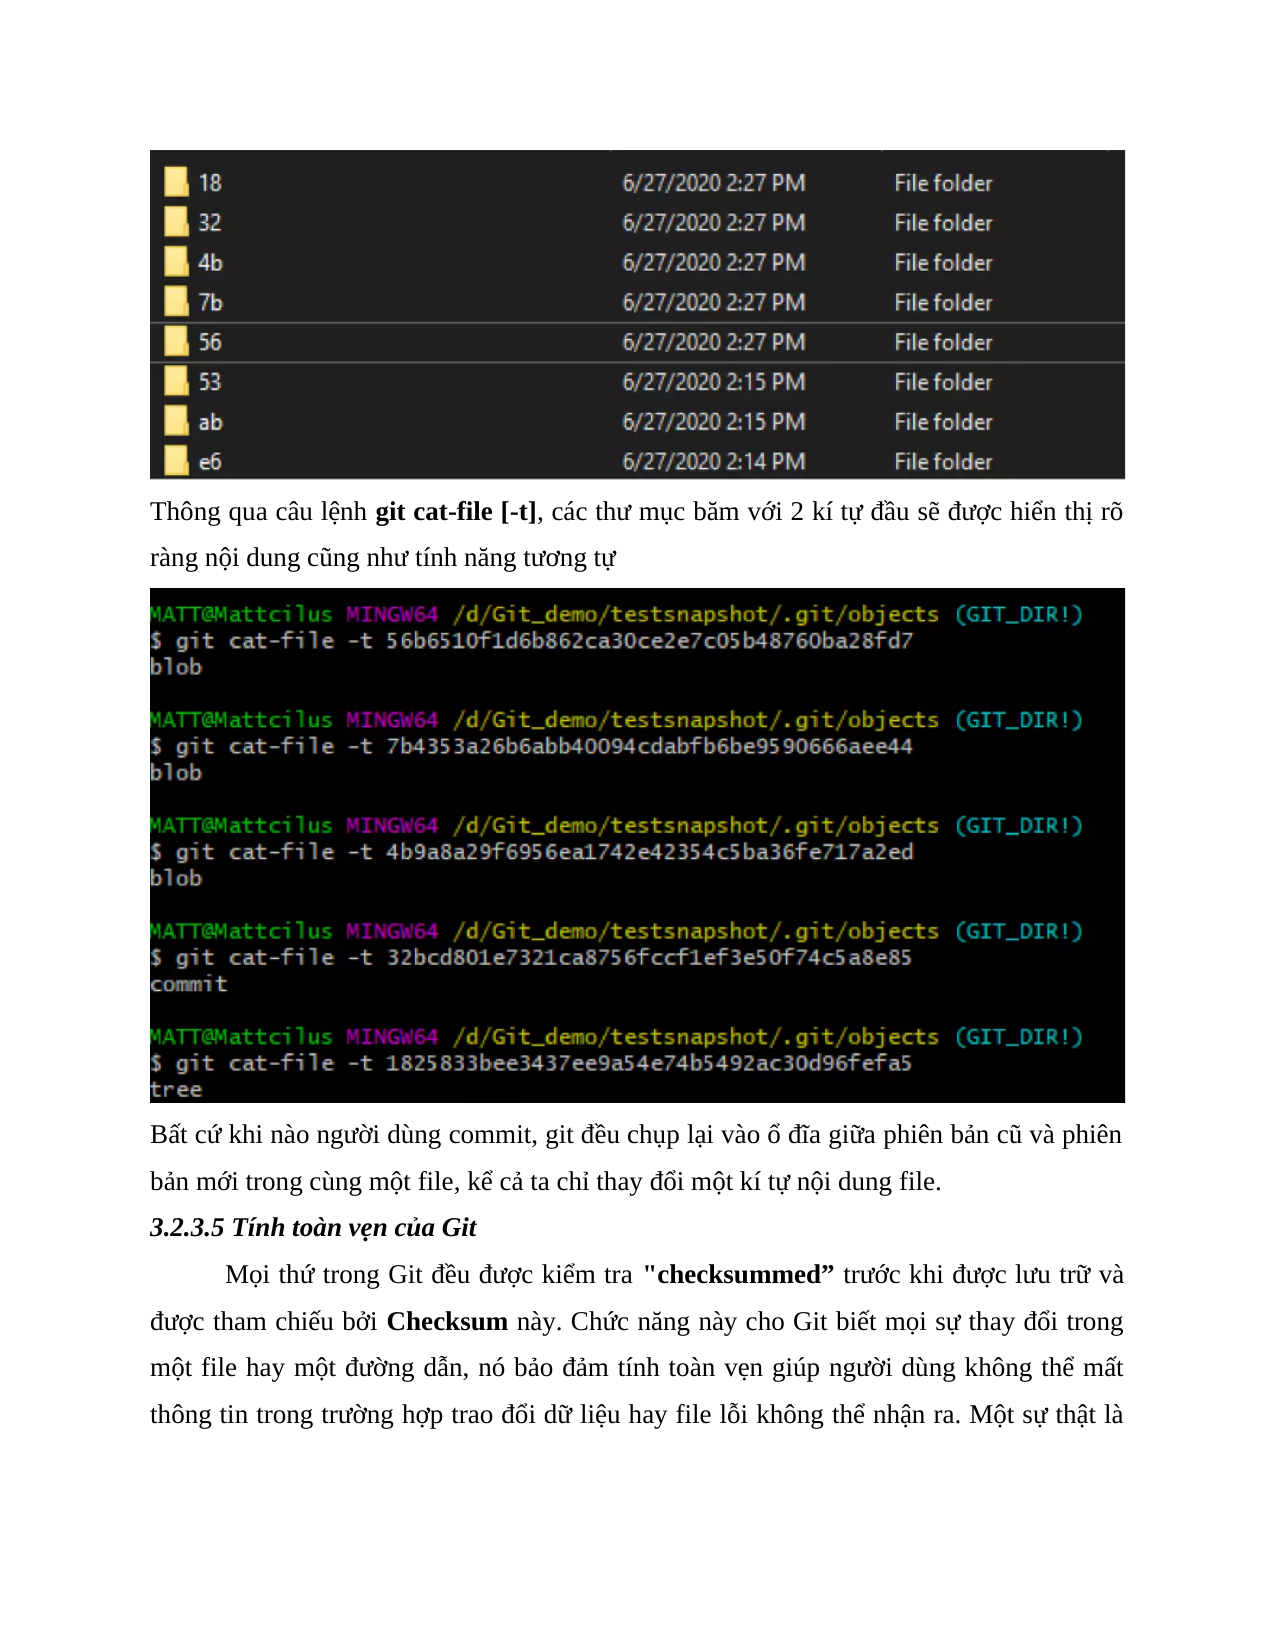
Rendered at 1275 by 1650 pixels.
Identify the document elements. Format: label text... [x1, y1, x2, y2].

picture [150, 150, 1125, 480]
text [150, 1258, 1125, 1429]
picture [150, 588, 1125, 1103]
text Thông qua câu lệnh git cat-file [-t], các thư mục băm với 2 kí tự đầu sẽ được hiển thị rõ ràng nội dung cũng như tính năng tương tự [150, 480, 1125, 573]
subtitle 3.2.3.5 Tính toàn vẹn của Git [150, 1211, 1125, 1242]
text Bất cứ khi nào người dùng commit, git đều chụp lại vào ổ đĩa giữa phiên bản cũ và phiên bản mới trong cùng một file, kể cả ta chỉ thay đổi một kí tự nội dung file. [150, 1103, 1125, 1196]
